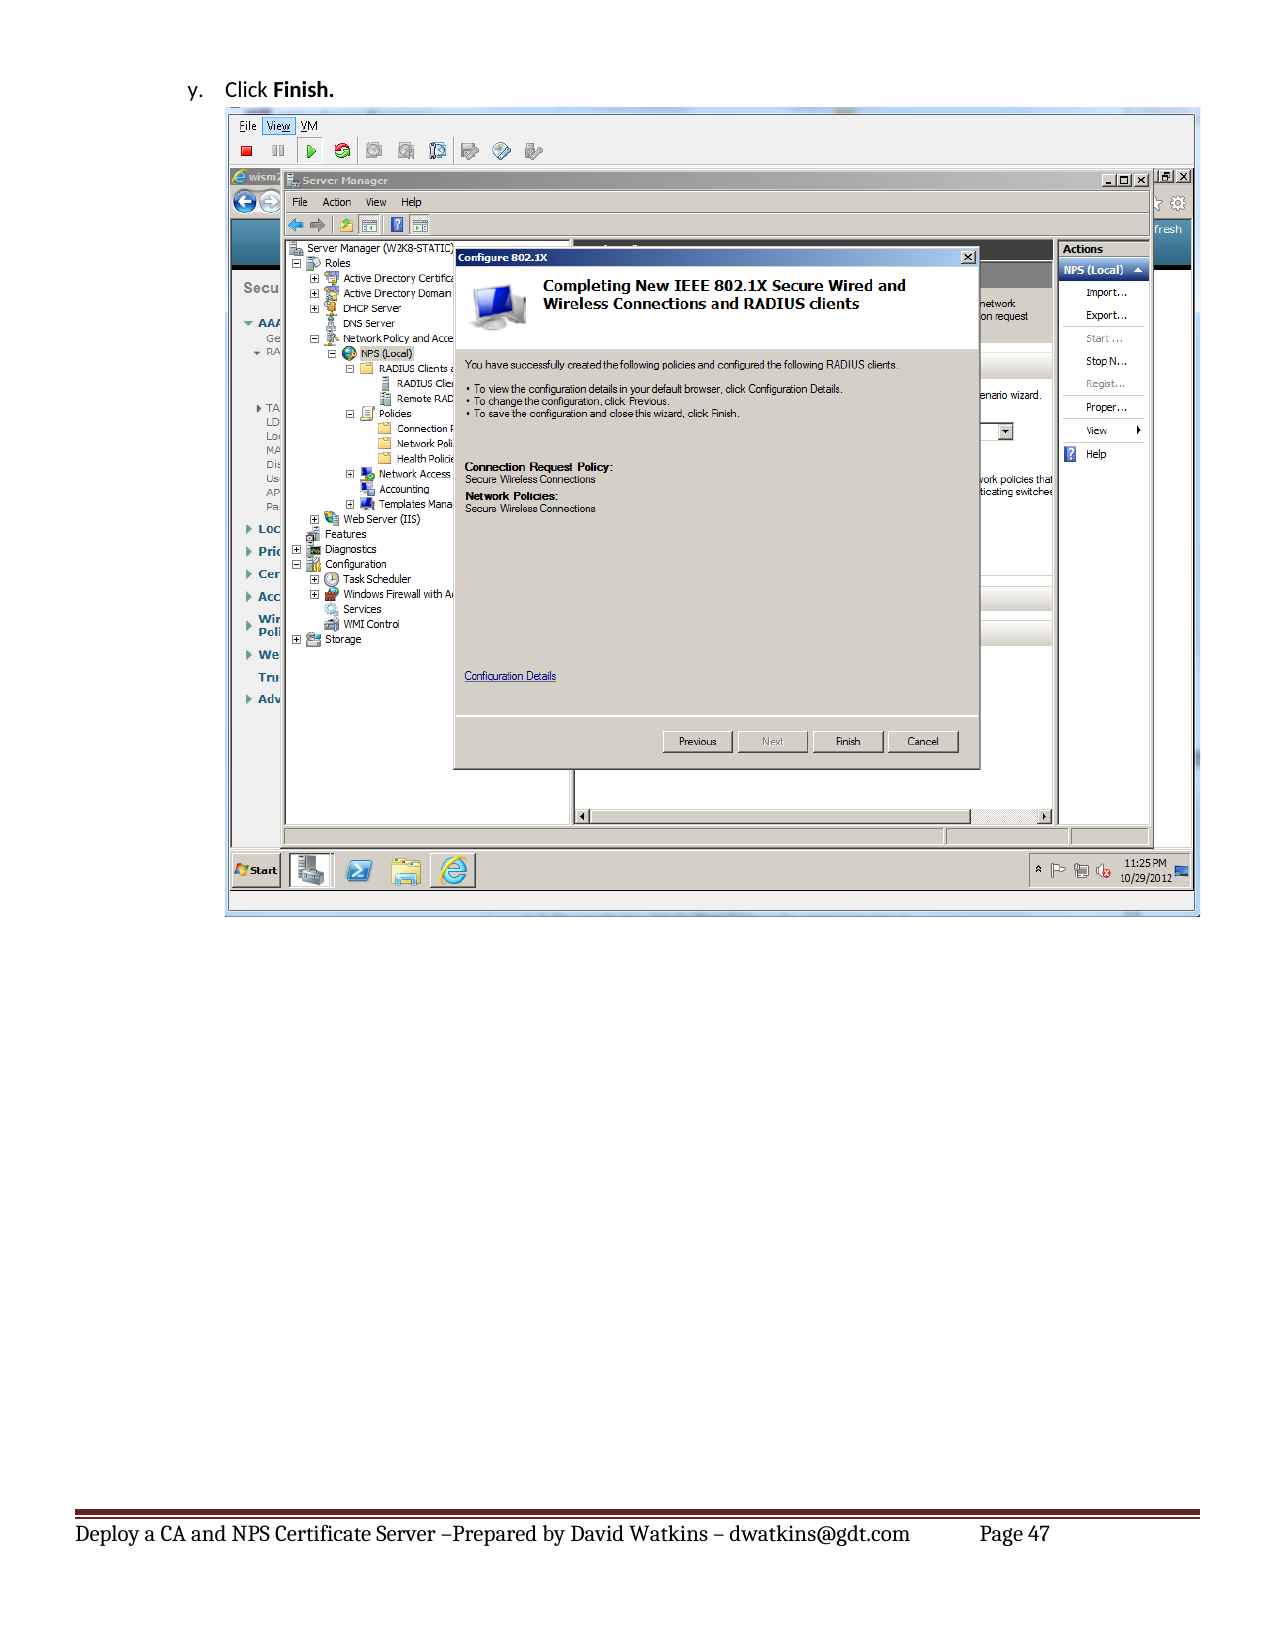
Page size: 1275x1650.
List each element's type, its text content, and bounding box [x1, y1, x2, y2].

picture [225, 107, 1200, 917]
